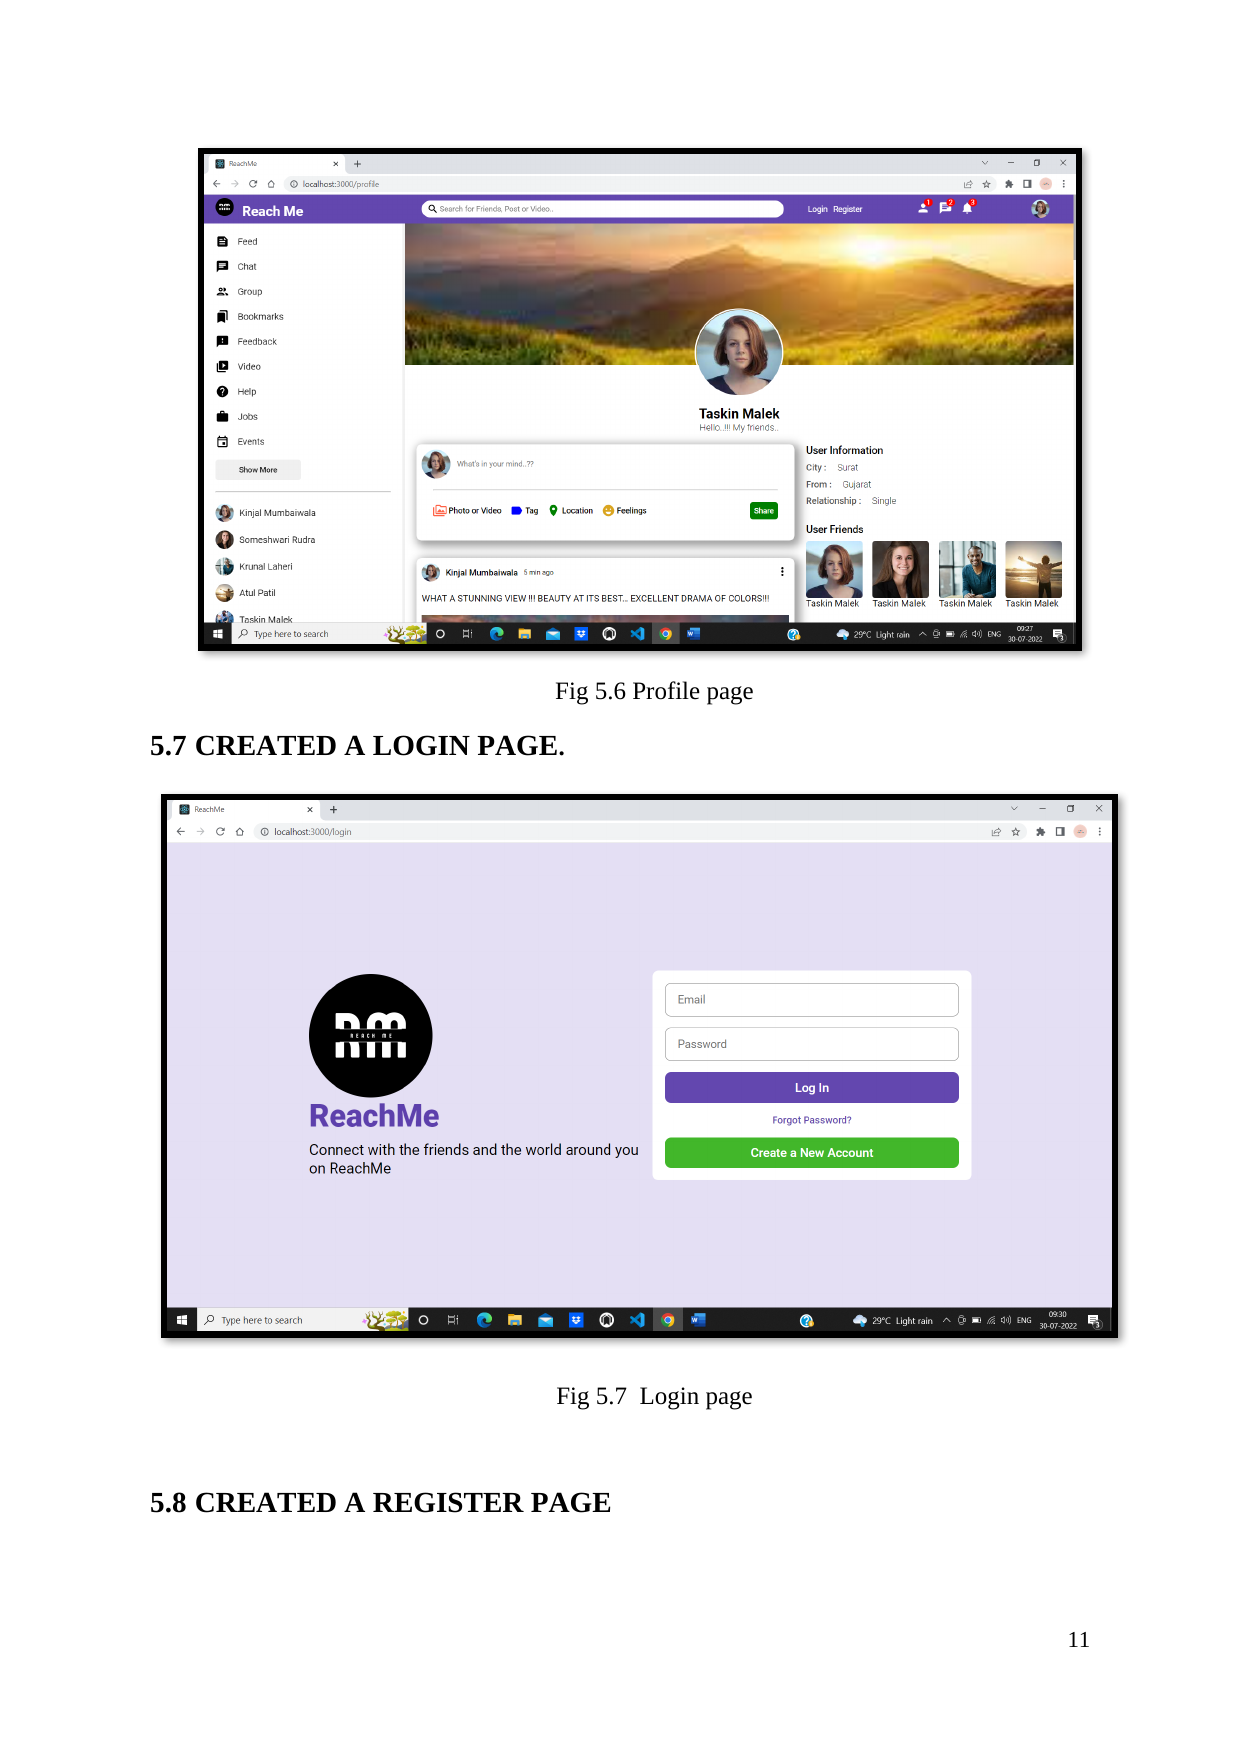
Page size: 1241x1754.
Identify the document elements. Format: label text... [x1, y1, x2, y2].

subtitle Fig 5.6 Profile page [150, 676, 1158, 705]
picture [167, 800, 1112, 1331]
subtitle CREATED A LOGIN PAGE. [150, 728, 1159, 762]
picture [204, 154, 1076, 644]
subtitle Fig 5.7 Login page [150, 1381, 1158, 1410]
subtitle CREATED A REGISTER PAGE [150, 1485, 1159, 1519]
